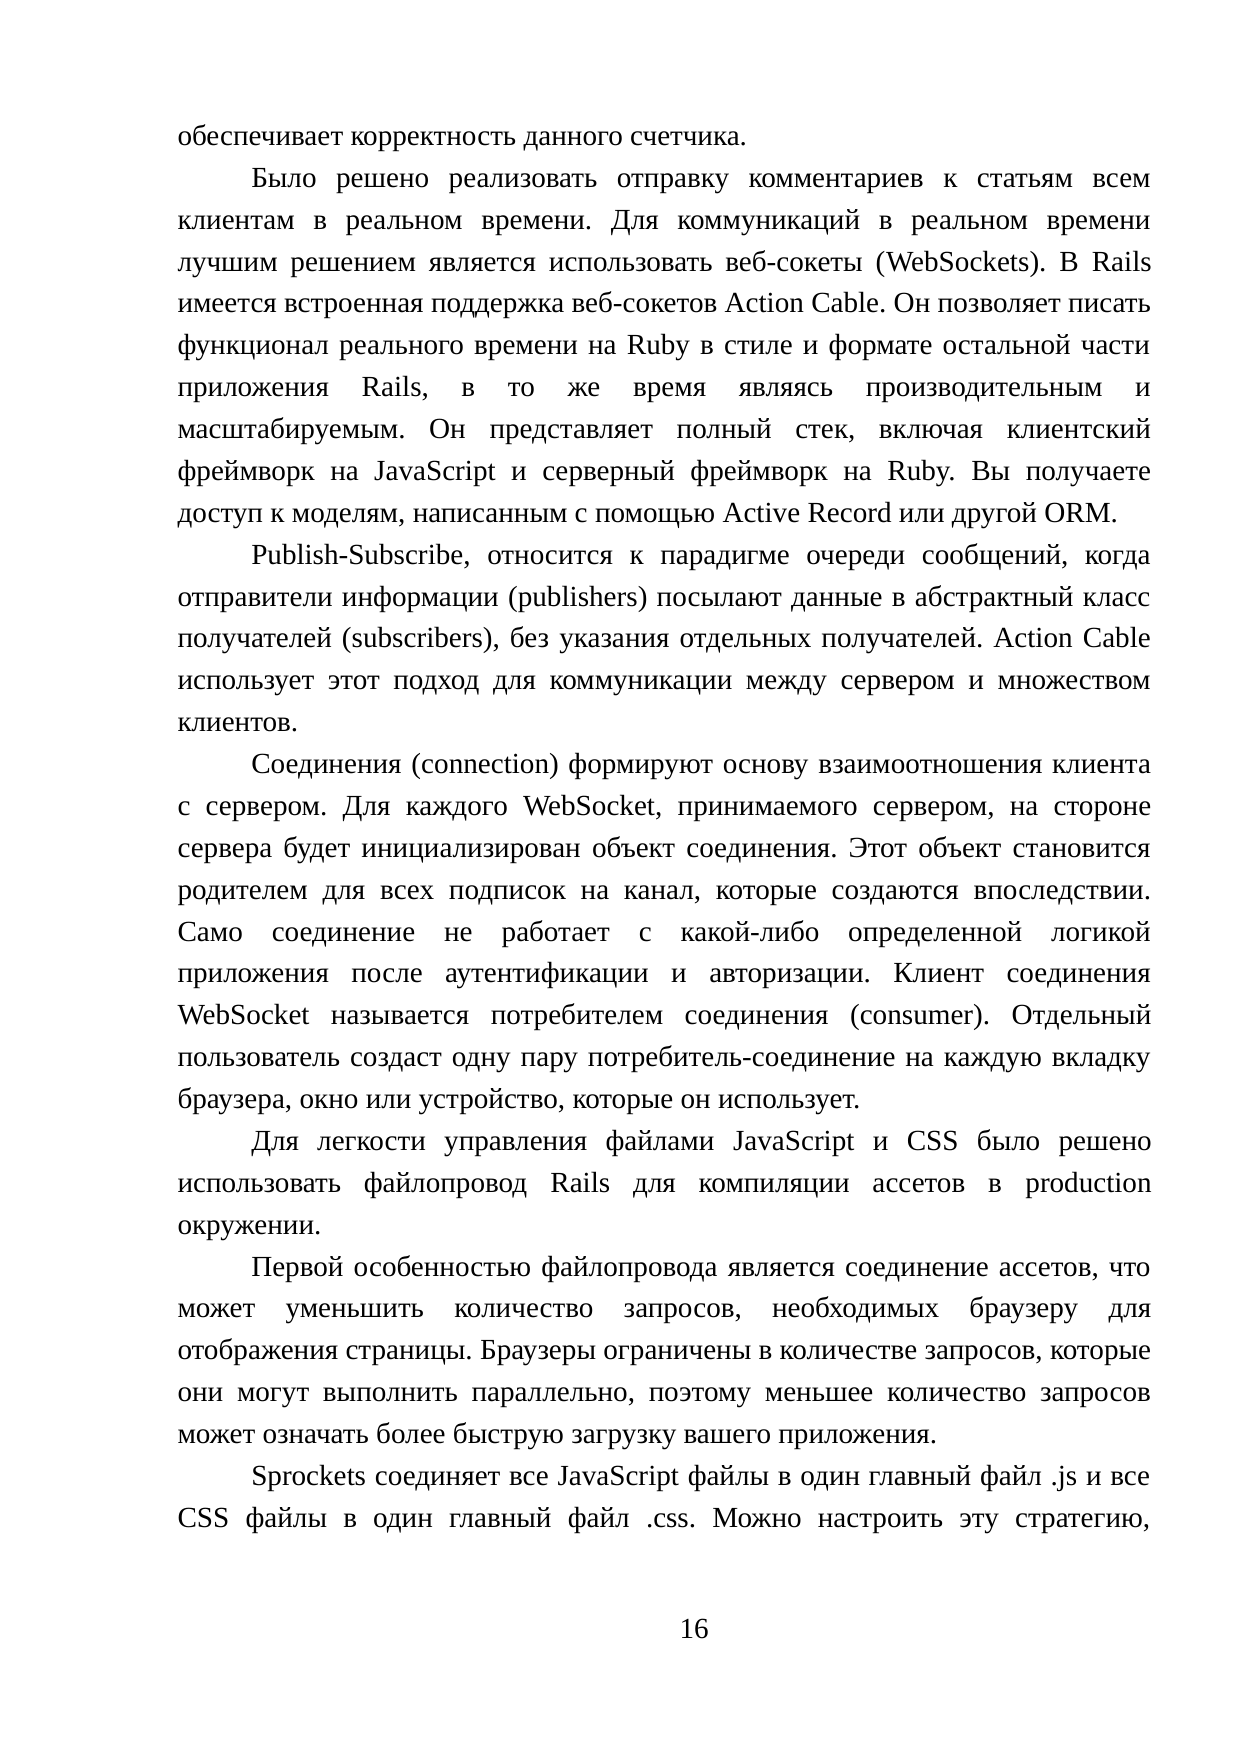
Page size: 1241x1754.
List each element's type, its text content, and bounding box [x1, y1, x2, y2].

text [177, 118, 1152, 152]
text Для легкости управления файлами JavaScript и CSS было решено использовать файлопровод Rails для компиляции ассетов в production окружении. [177, 1123, 1152, 1240]
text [177, 1458, 1152, 1533]
text Соединения (connection) формируют основу взаимоотношения клиента с сервером. Для каждого WebSocket, принимаемого сервером, на стороне сервера будет инициализирован объект соединения. Этот объект становится родителем для всех подписок на канал, которые создаются впоследствии. Само соединение не работает с какой-либо определенной логикой приложения после аутентификации и авторизации. Клиент соединения WebSocket называется потребителем соединения (consumer). Отдельный пользователь создаст одну пару потребитель-соединение на каждую вкладку браузера, окно или устройство, которые он использует. [177, 746, 1152, 1115]
text Было решено реализовать отправку комментариев к статьям всем клиентам в реальном времени. Для коммуникаций в реальном времени лучшим решением является использовать веб-сокеты (WebSockets). В Rails имеется встроенная поддержка веб-сокетов Action Cable. Он позволяет писать функционал реального времени на Ruby в стиле и формате остальной части приложения Rails, в то же время являясь производительным и масштабируемым. Он представляет полный стек, включая клиентский фреймворк на JavaScript и серверный фреймворк на Ruby. Вы получаете доступ к моделям, написанным с помощью Active Record или другой ORM. [177, 160, 1152, 528]
text Первой особенностью файлопровода является соединение ассетов, что может уменьшить количество запросов, необходимых браузеру для отображения страницы. Браузеры ограничены в количестве запросов, которые они могут выполнить параллельно, поэтому меньшее количество запросов может означать более быструю загрузку вашего приложения. [177, 1249, 1152, 1450]
text Publish-Subscribe, относится к парадигме очереди сообщений, когда отправители информации (publishers) посылают данные в абстрактный класс получателей (subscribers), без указания отдельных получателей. Action Cable использует этот подход для коммуникации между сервером и множеством клиентов. [177, 537, 1152, 738]
